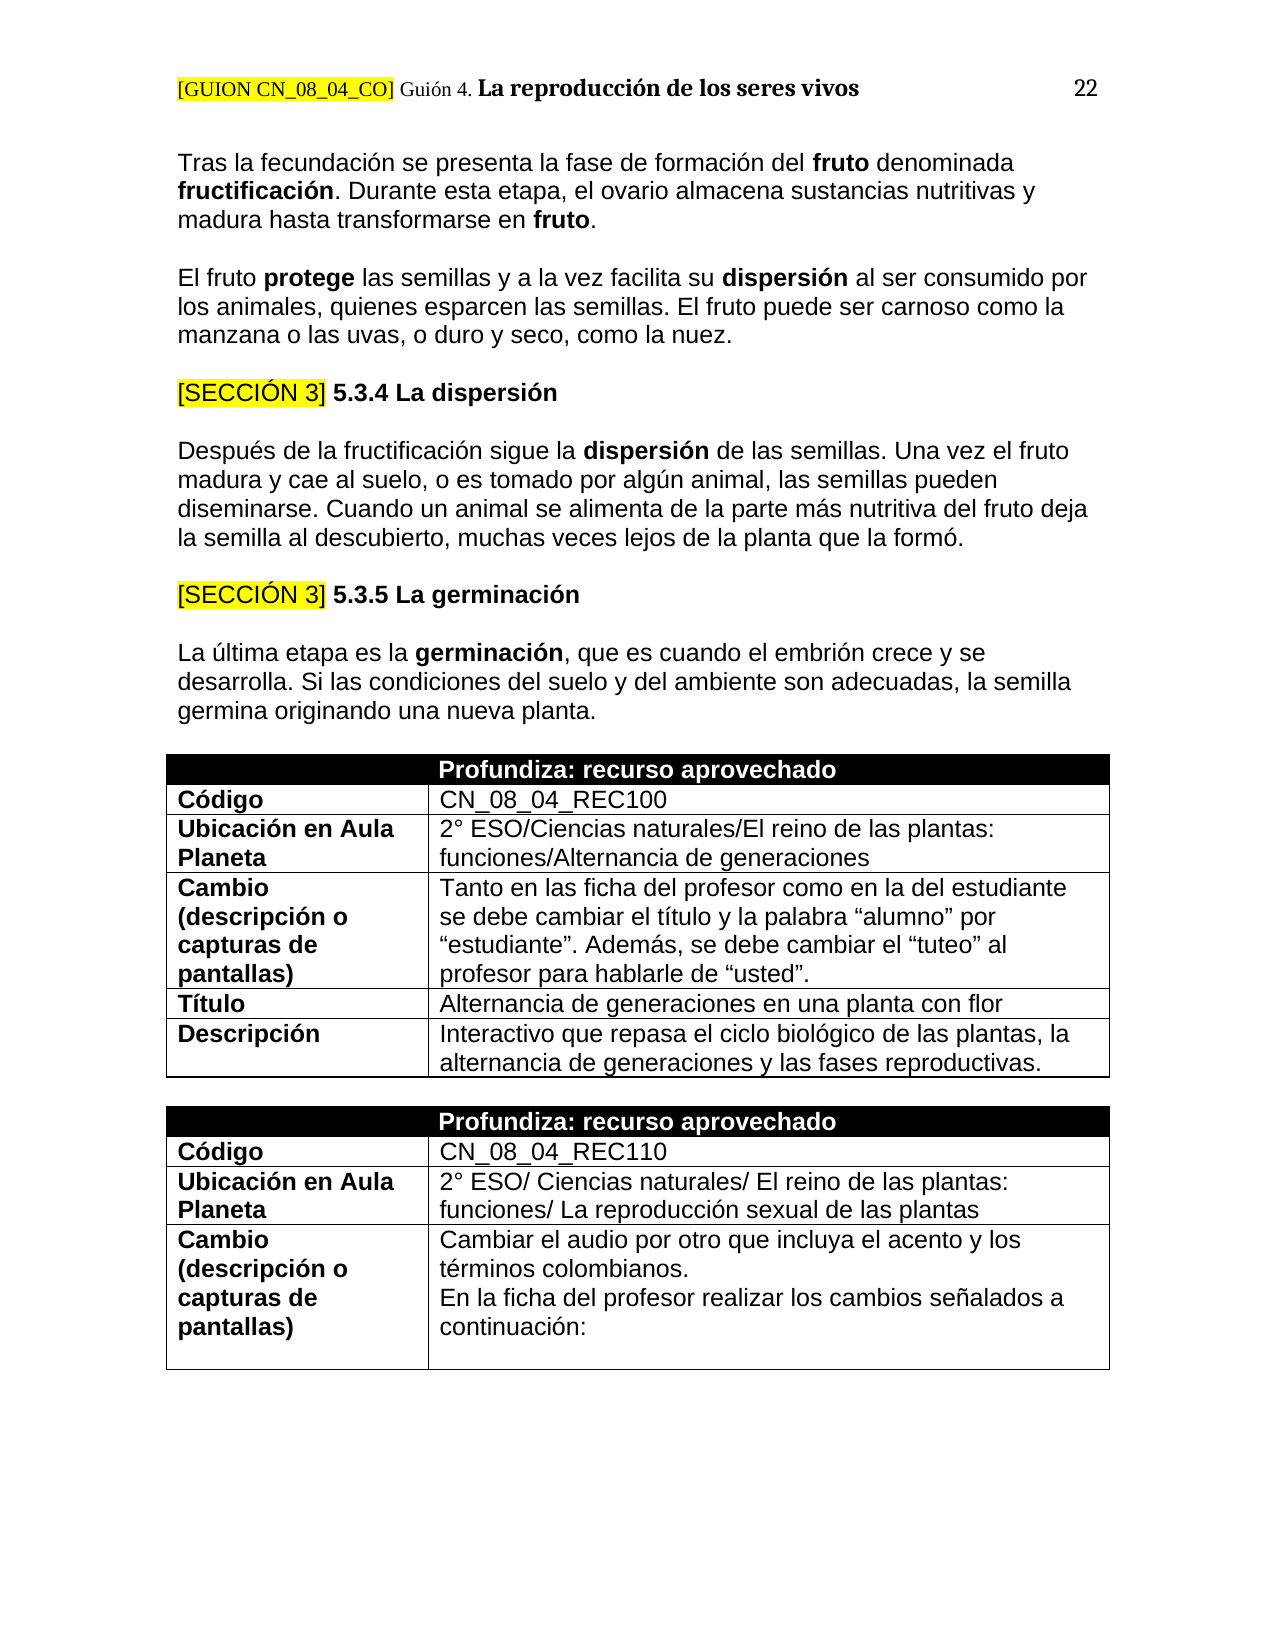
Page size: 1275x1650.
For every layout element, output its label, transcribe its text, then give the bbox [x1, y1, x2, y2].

table_cell 2° ESO/Ciencias naturales/El reino de las plantas: funciones/Alternancia de generaciones [429, 815, 1109, 872]
text Después de la fructificación sigue la dispersión de las semillas. Una vez el fruto madura y cae al suelo, o es tomado por algún animal, las semillas pueden diseminarse. Cuando un animal se alimenta de la parte más nutritiva del fruto deja la semilla al descubierto, muchas veces lejos de la planta que la formó. [177, 436, 1098, 551]
table_cell CN_08_04_REC100 [429, 785, 1109, 813]
table_header Profundiza: recurso aprovechado [167, 1107, 1109, 1136]
text El fruto protege las semillas y a la vez facilita su dispersión al ser consumido por los animales, quienes esparcen las semillas. El fruto puede ser carnoso como la manzana o las uvas, o duro y seco, como la nuez. [177, 263, 1098, 349]
text La última etapa es la germinación, que es cuando el embrión crece y se desarrolla. Si las condiciones del suelo y del ambiente son adecuadas, la semilla germina originando una nueva planta. [177, 638, 1098, 725]
table_cell 2° ESO/ Ciencias naturales/ El reino de las plantas: funciones/ La reproducción sexual de las plantas [429, 1167, 1109, 1224]
table_cell Ubicación en Aula Planeta [167, 1167, 428, 1224]
table_cell Alternancia de generaciones en una planta con flor [429, 989, 1109, 1018]
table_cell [167, 1225, 428, 1369]
table_cell Cambio (descripción o capturas de pantallas) [167, 873, 428, 988]
text [SECCIÓN 3] 5.3.4 La dispersión [177, 378, 1098, 407]
text Tras la fecundación se presenta la fase de formación del fruto denominada fructificación. Durante esta etapa, el ovario almacena sustancias nutritivas y madura hasta transformarse en fruto. [177, 148, 1098, 234]
table_cell Código [167, 1137, 428, 1166]
table_cell Ubicación en Aula Planeta [167, 815, 428, 872]
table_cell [429, 1225, 1109, 1369]
table_cell Título [167, 989, 428, 1018]
table_header Profundiza: recurso aprovechado [167, 755, 1109, 784]
table_cell Interactivo que repasa el ciclo biológico de las plantas, la alternancia de generaciones y las fases reproductivas. [429, 1019, 1109, 1076]
table_cell CN_08_04_REC110 [429, 1137, 1109, 1166]
table_cell Tanto en las ficha del profesor como en la del estudiante se debe cambiar el título y la palabra “alumno” por “estudiante”. Además, se debe cambiar el “tuteo” al profesor para hablarle de “usted”. [429, 873, 1109, 988]
text [SECCIÓN 3] 5.3.5 La germinación [326, 581, 1098, 609]
table_cell Descripción [167, 1019, 428, 1076]
table_cell Código [167, 785, 428, 813]
